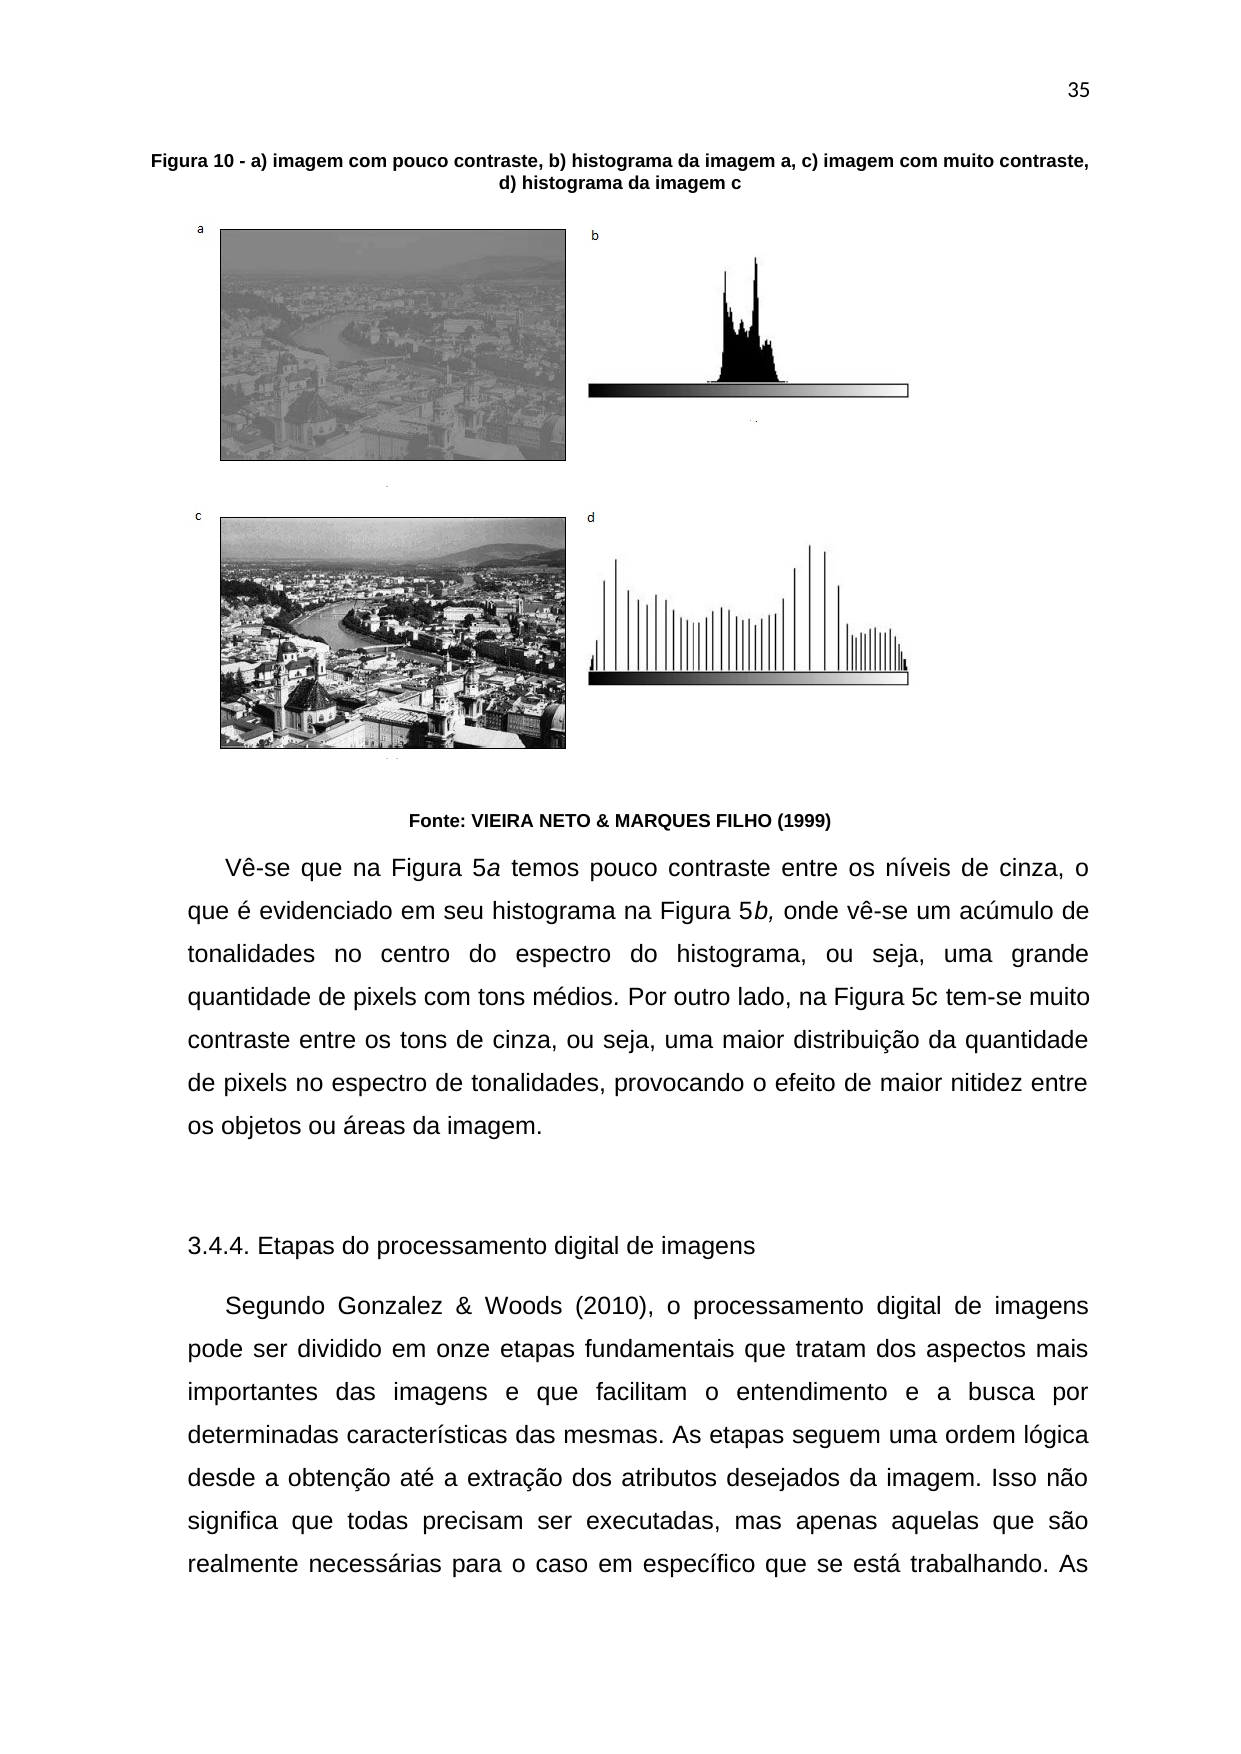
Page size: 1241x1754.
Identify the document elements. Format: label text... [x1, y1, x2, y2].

picture [187, 213, 947, 780]
text 3.4.4. Etapas do processamento digital de imagens [187, 1231, 1090, 1260]
text Fonte: VIEIRA NETO & MARQUES FILHO (1999) [150, 810, 1090, 832]
text Vê-se que na Figura 5a temos pouco contraste entre os níveis de cinza, o que é evidenciado em seu histograma na Figura 5b, onde vê-se um acúmulo de tonalidades no centro do espectro do histograma, ou seja, uma grande quantidade de pixels com tons médios. Por outro lado, na Figura 5c tem-se muito contraste entre os tons de cinza, ou seja, uma maior distribuição da quantidade de pixels no espectro de tonalidades, provocando o efeito de maior nitidez entre os objetos ou áreas da imagem. [187, 853, 1090, 1140]
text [187, 1291, 1090, 1578]
